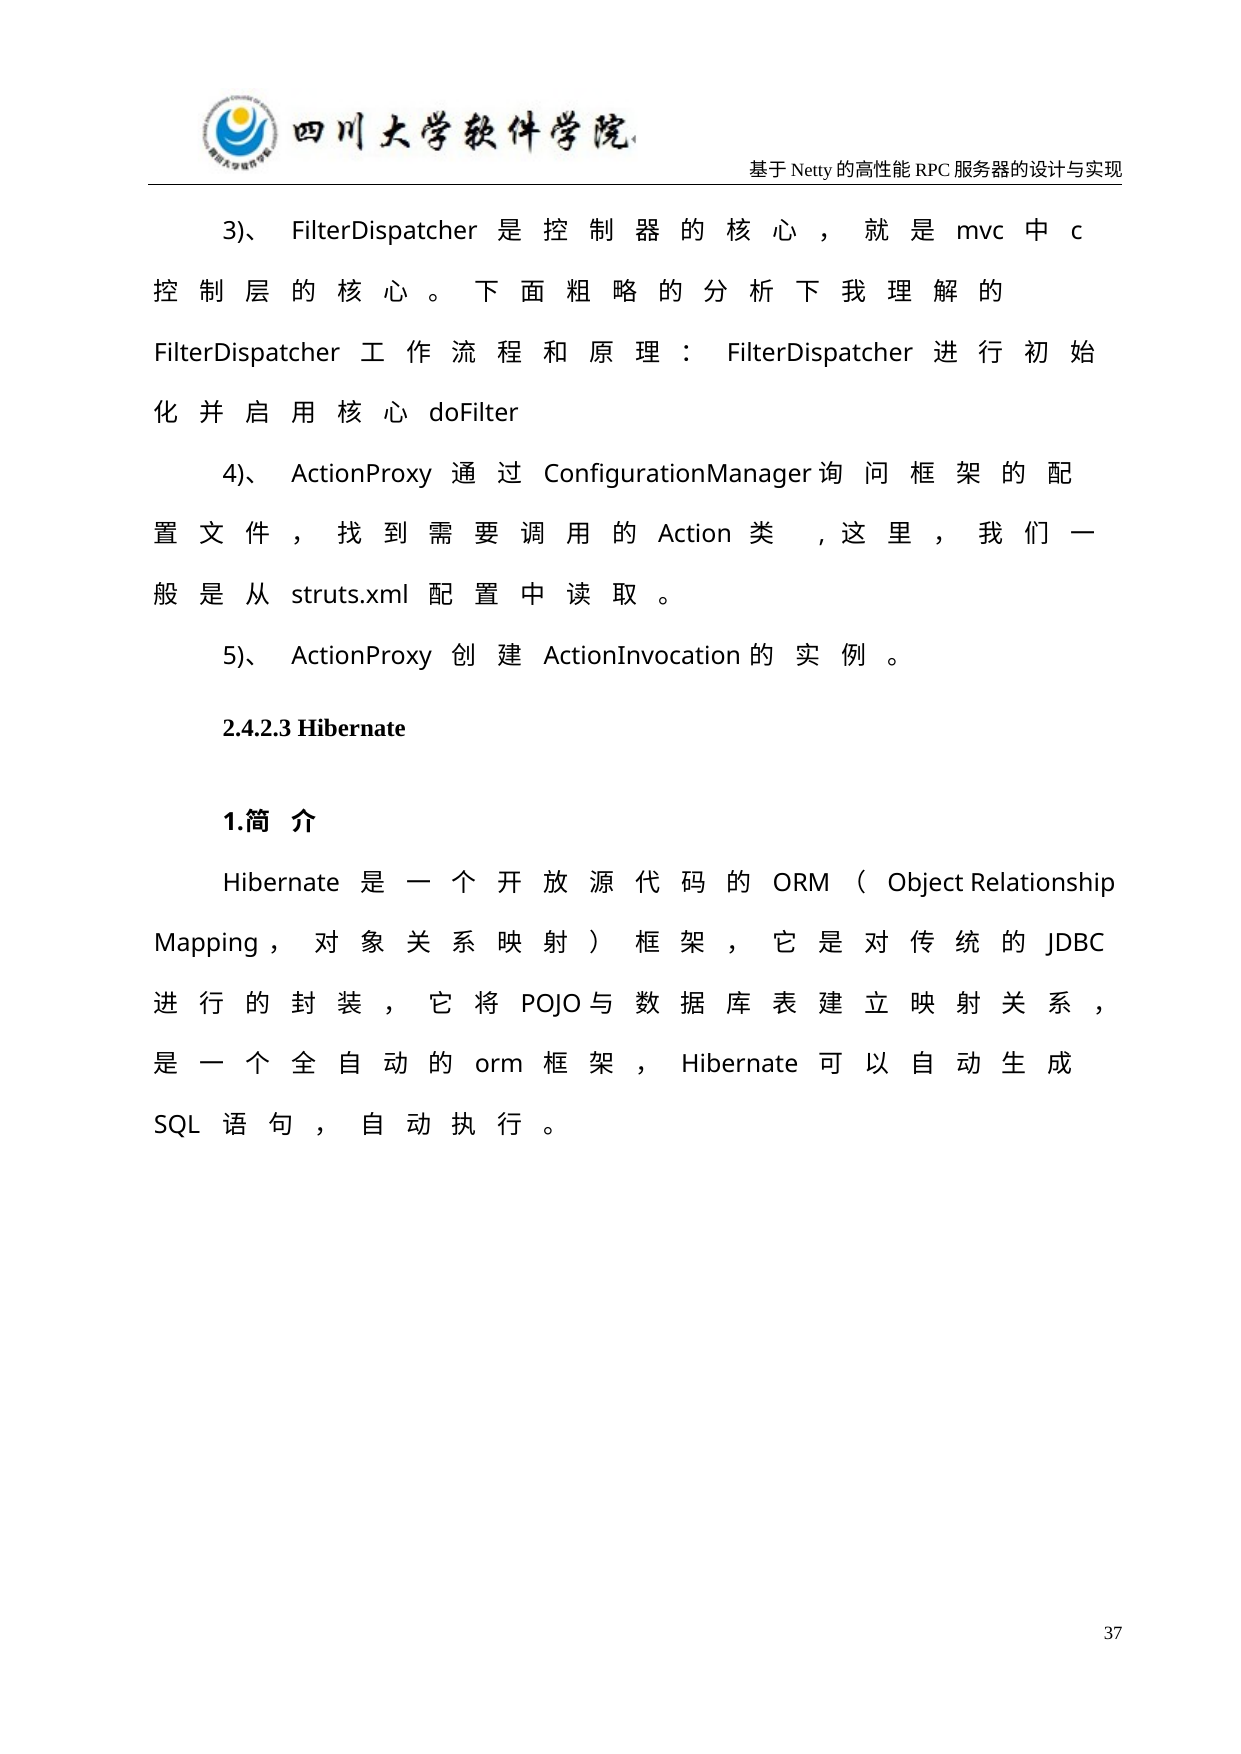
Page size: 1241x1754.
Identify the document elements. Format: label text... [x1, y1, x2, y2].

text 5)、ActionProxy创建ActionInvocation的实例。 [154, 623, 1116, 683]
text Hibernate是一个开放源代码的ORM（Object Relationship Mapping，对象关系映射）框架，它是对传统的JDBC进行的封装，它将POJO与数据库表建立映射关系，是一个全自动的orm框架，Hibernate可以自动生成SQL语句，自动执行。 [154, 850, 1116, 1153]
text 1.简介 [154, 789, 1116, 850]
subtitle 2.4.2.3 Hibernate [154, 713, 1116, 743]
text 3)、FilterDispatcher是控制器的核心，就是mvc中c控制层的核心。下面粗略的分析下我理解的FilterDispatcher工作流程和原理：FilterDispatcher进行初始化并启用核心doFilter [154, 198, 1116, 441]
text 4)、ActionProxy通过ConfigurationManager询问框架的配置文件，找到需要调用的Action类 ,这里，我们一般是从struts.xml配置中读取。 [154, 441, 1116, 623]
picture [197, 88, 639, 177]
